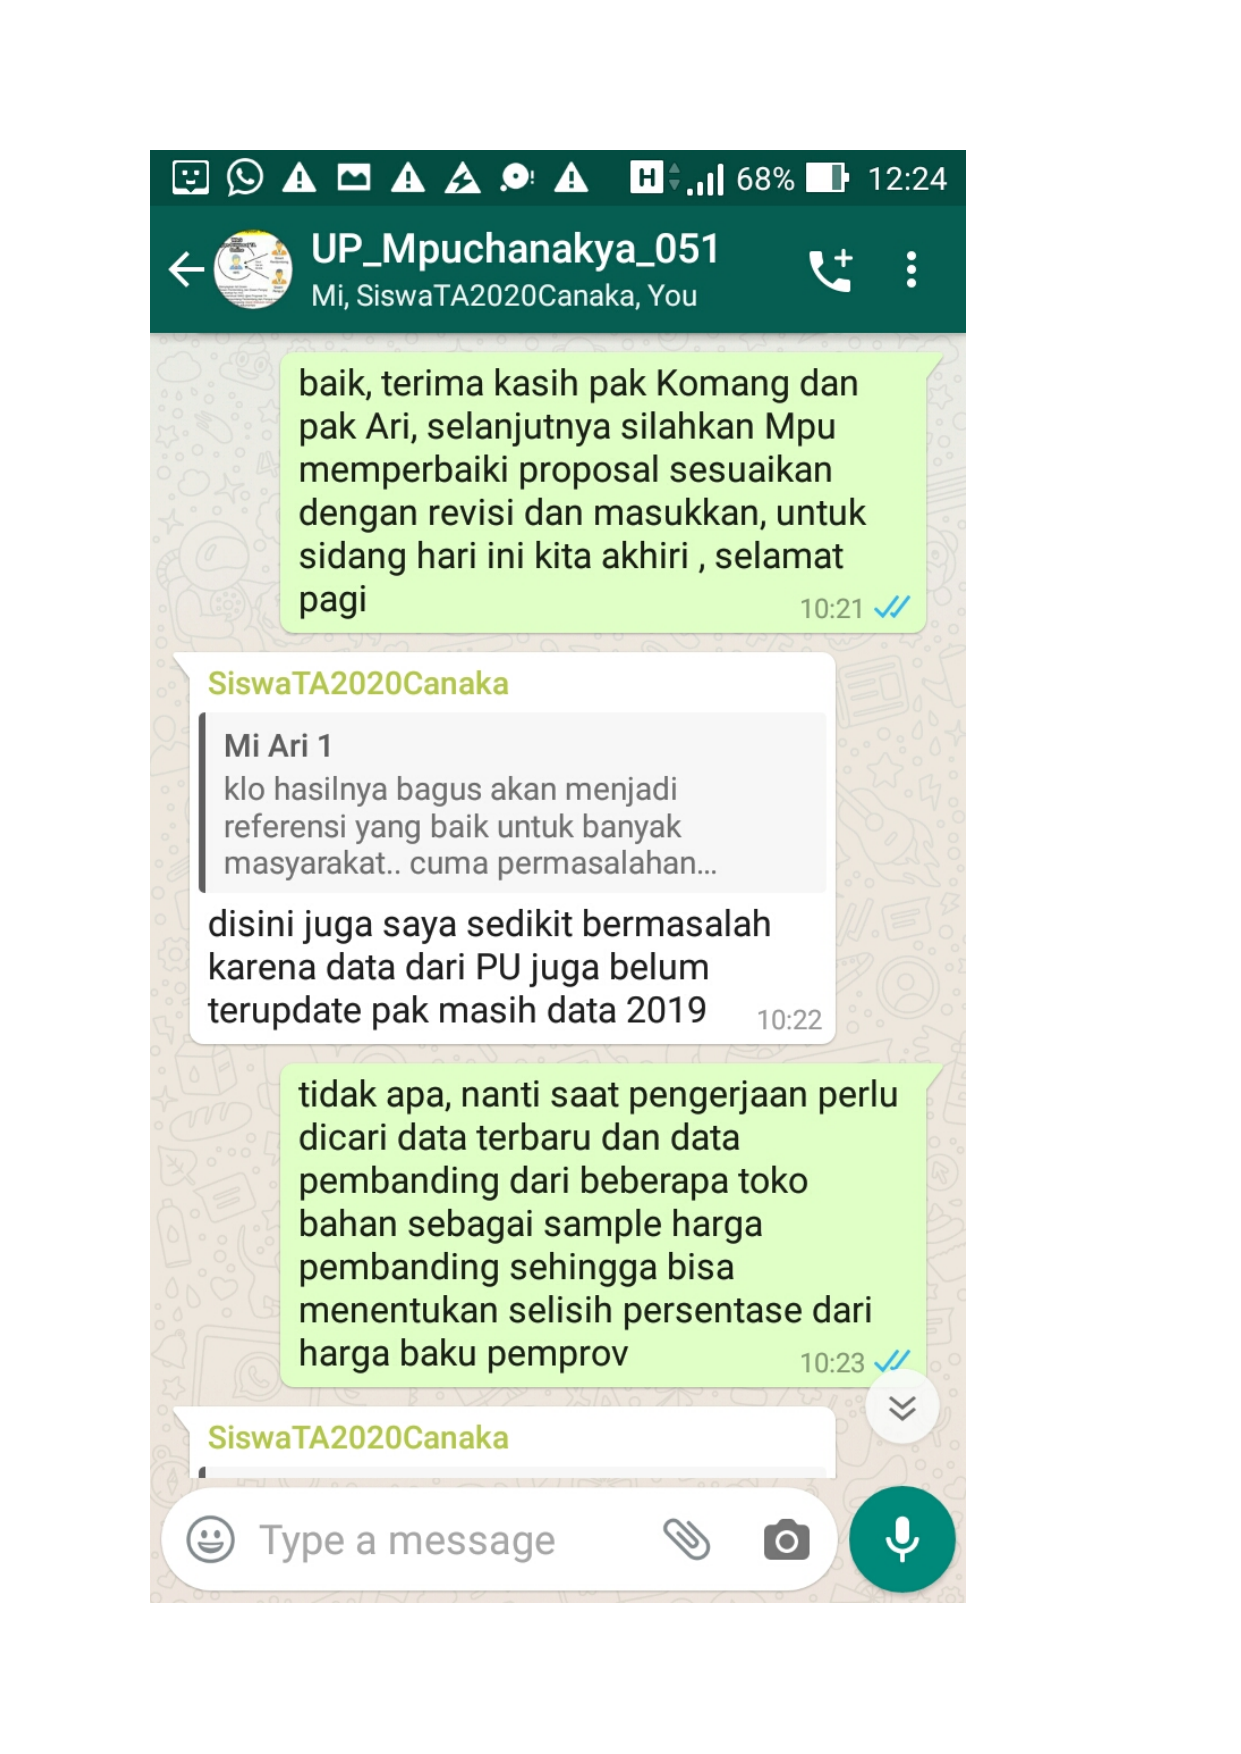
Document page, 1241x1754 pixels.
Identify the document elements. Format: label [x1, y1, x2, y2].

picture [150, 150, 966, 1603]
